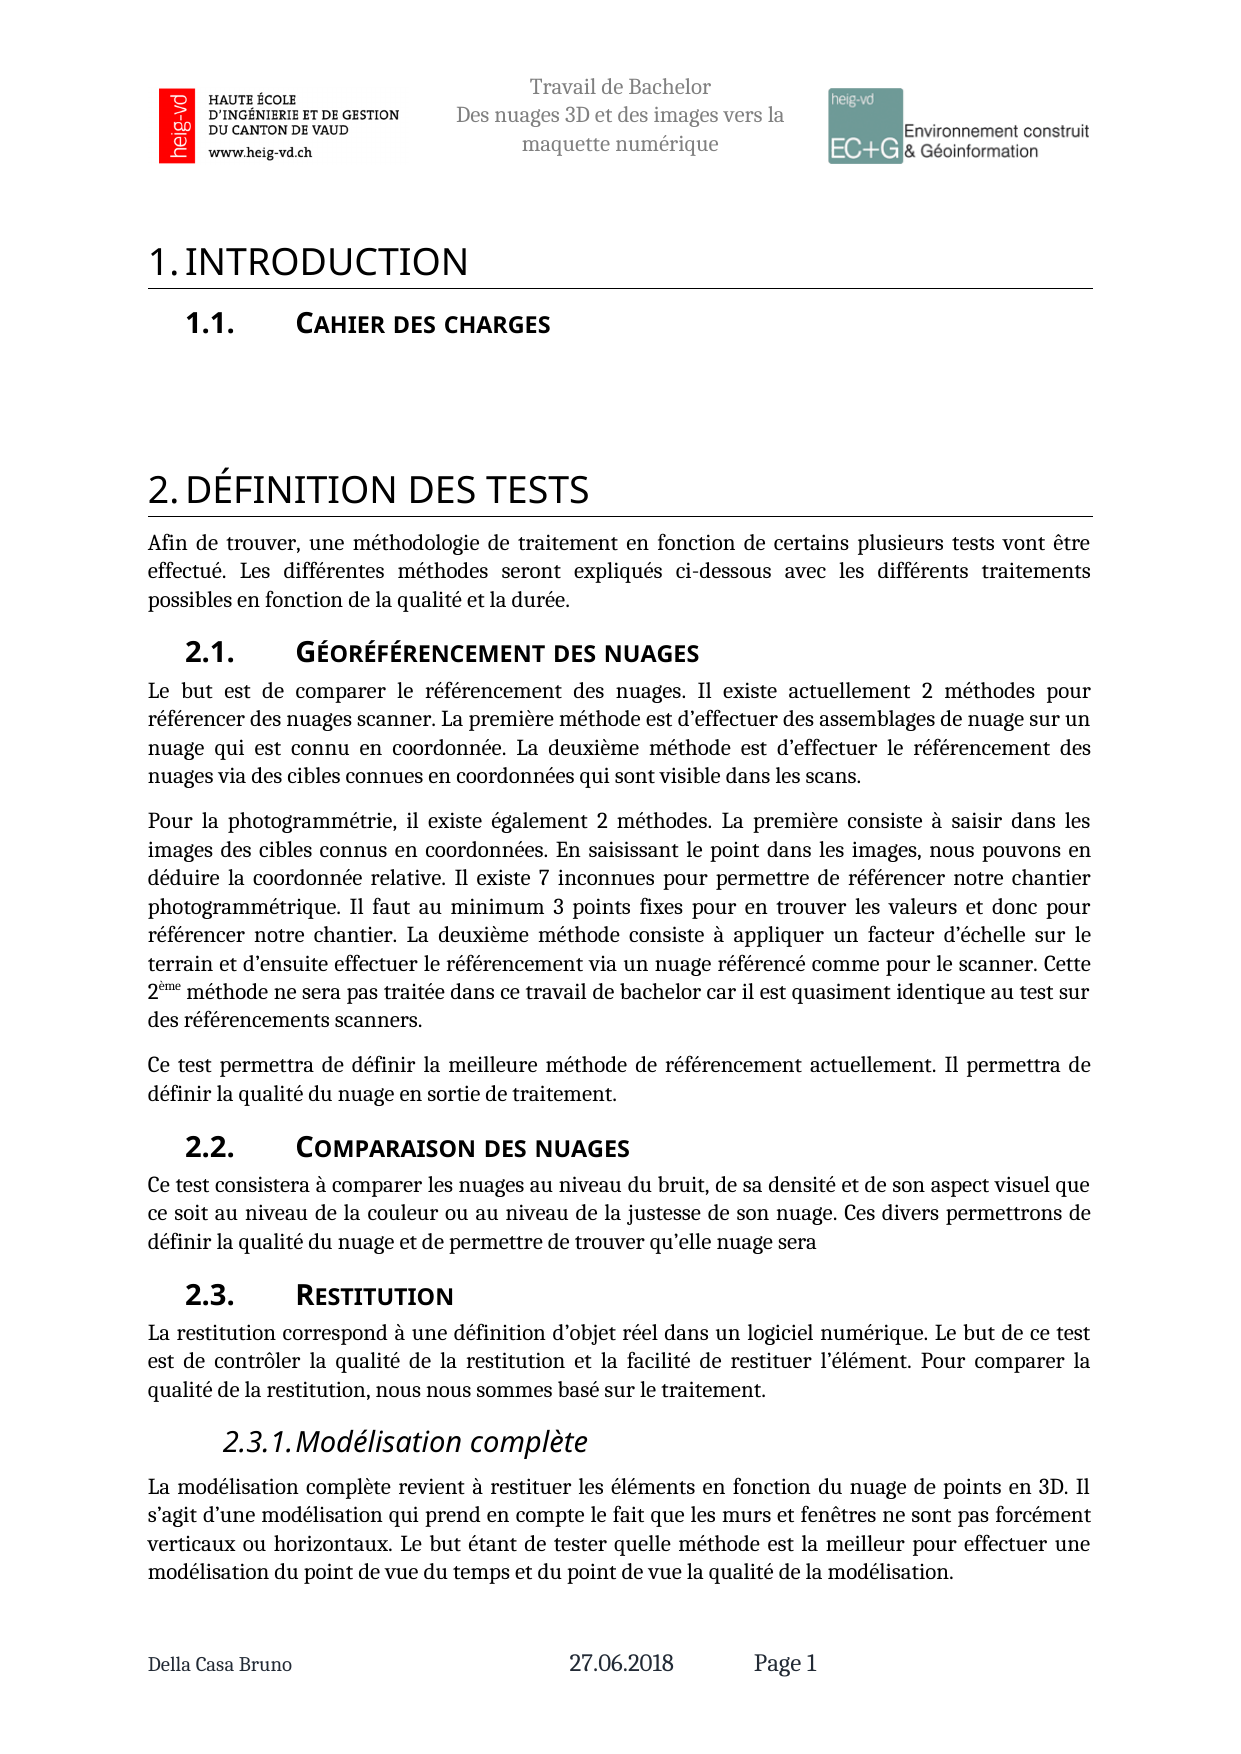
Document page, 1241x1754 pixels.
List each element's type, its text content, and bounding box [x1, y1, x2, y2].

subtitle Définition des tests [148, 463, 1093, 516]
subtitle Comparaison des nuages [185, 1126, 1093, 1166]
subtitle Restitution [185, 1274, 1093, 1313]
subtitle Modélisation complète [223, 1422, 1093, 1461]
text La restitution correspond à une définition d’objet réel dans un logiciel numérique. Le but de ce test est de contrôler la qualité de la restitution et la facilité de restituer l’élément. Pour comparer la qualité de la restitution, nous nous sommes basé sur le traitement. [148, 1320, 1093, 1403]
text Afin de trouver, une méthodologie de traitement en fonction de certains plusieurs tests vont être effectué. Les différentes méthodes seront expliqués ci-dessous avec les différents traitements possibles en fonction de la qualité et la durée. [148, 530, 1093, 613]
text La modélisation complète revient à restituer les éléments en fonction du nuage de points en 3D. Il s’agit d’une modélisation qui prend en compte le fait que les murs et fenêtres ne sont pas forcément verticaux ou horizontaux. Le but étant de tester quelle méthode est la meilleur pour effectuer une modélisation du point de vue du temps et du point de vue la qualité de la modélisation. [148, 1474, 1093, 1586]
subtitle Introduction [148, 235, 1093, 288]
picture [147, 87, 410, 165]
subtitle Géoréférencement des nuages [185, 632, 1093, 671]
subtitle Cahier des charges [185, 302, 1093, 342]
text Ce test consistera à comparer les nuages au niveau du bruit, de sa densité et de son aspect visuel que ce soit au niveau de la couleur ou au niveau de la justesse de son nuage. Ces divers permettrons de définir la qualité du nuage et de permettre de trouver qu’elle nuage sera [148, 1172, 1093, 1255]
text Le but est de comparer le référencement des nuages. Il existe actuellement 2 méthodes pour référencer des nuages scanner. La première méthode est d’effectuer des assemblages de nuage sur un nuage qui est connu en coordonnée. La deuxième méthode est d’effectuer le référencement des nuages via des cibles connues en coordonnées qui sont visible dans les scans. [148, 678, 1093, 789]
text Ce test permettra de définir la meilleure méthode de référencement actuellement. Il permettra de définir la qualité du nuage en sortie de traitement. [148, 1052, 1093, 1107]
text Pour la photogrammétrie, il existe également 2 méthodes. La première consiste à saisir dans les images des cibles connus en coordonnées. En saisissant le point dans les images, nous pouvons en déduire la coordonnée relative. Il existe 7 inconnues pour permettre de référencer notre chantier photogrammétrique. Il faut au minimum 3 points fixes pour en trouver les valeurs et donc pour référencer notre chantier. La deuxième méthode consiste à appliquer un facteur d’échelle sur le terrain et d’ensuite effectuer le référencement via un nuage référencé comme pour le scanner. Cette 2ème méthode ne sera pas traitée dans ce travail de bachelor car il est quasiment identique au test sur des référencements scanners. [148, 808, 1093, 1033]
picture [827, 87, 1093, 165]
